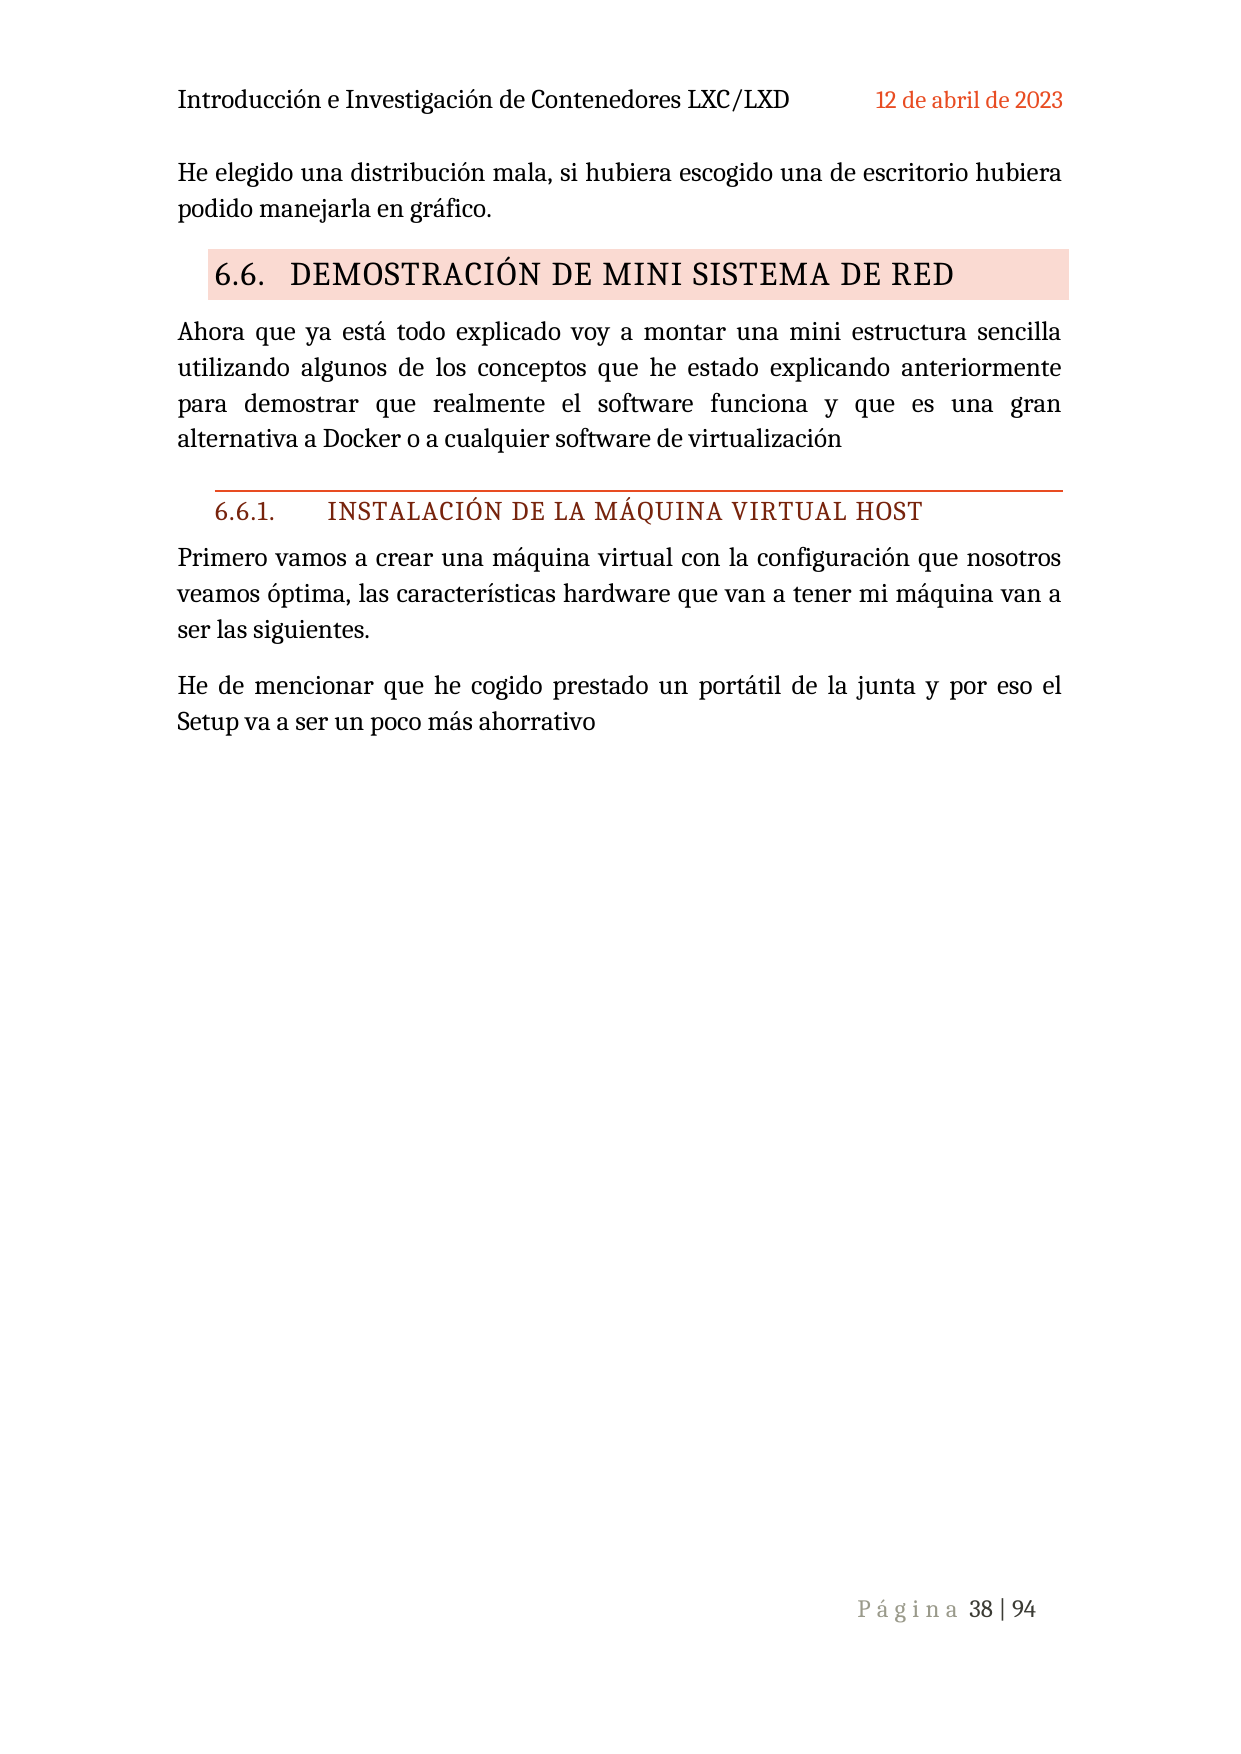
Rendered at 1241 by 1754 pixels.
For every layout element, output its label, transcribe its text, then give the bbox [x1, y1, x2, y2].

text Ahora que ya está todo explicado voy a montar una mini estructura sencilla utilizando algunos de los conceptos que he estado explicando anteriormente para demostrar que realmente el software funciona y que es una gran alternativa a Docker o a cualquier software de virtualización [177, 316, 1063, 454]
subtitle Instalación de la máquina virtual host [215, 492, 1063, 527]
text He elegido una distribución mala, si hubiera escogido una de escritorio hubiera podido manejarla en gráfico. [177, 157, 1063, 224]
text He de mencionar que he cogido prestado un portátil de la junta y por eso el Setup va a ser un poco más ahorrativo [177, 670, 1063, 737]
subtitle Demostración de mini sistema de red [215, 255, 1063, 294]
text Primero vamos a crear una máquina virtual con la configuración que nosotros veamos óptima, las características hardware que van a tener mi máquina van a ser las siguientes. [177, 542, 1063, 645]
